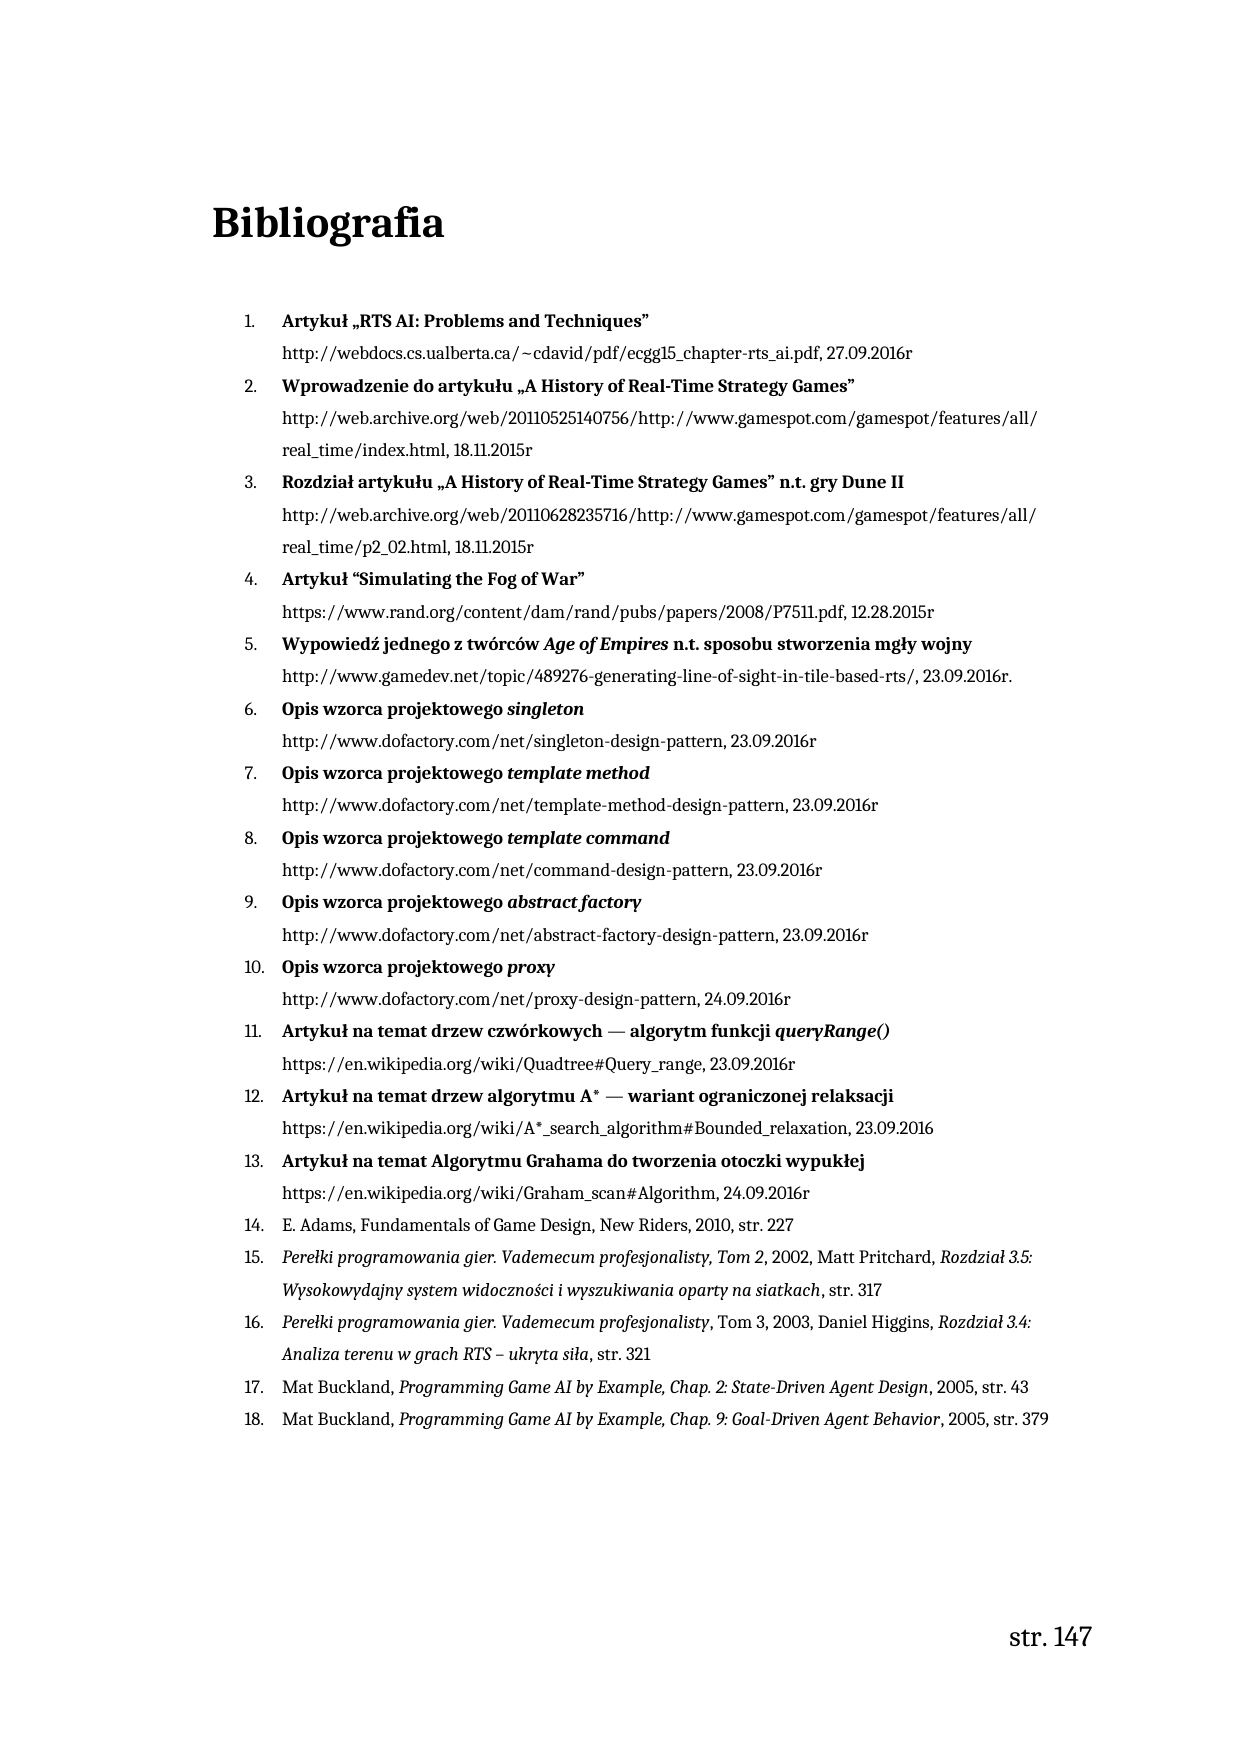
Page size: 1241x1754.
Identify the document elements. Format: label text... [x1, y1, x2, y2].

text Perełki programowania gier. Vademecum profesjonalisty, Tom 2, 2002, Matt Pritchard, Rozdział 3.5: Wysokowydajny system widoczności i wyszukiwania oparty na siatkach, str. 317 [244, 1247, 1092, 1301]
list http://web.archive.org/web/20110525140756/http://www.gamespot.com/gamespot/features/all/real_time/index.html, 18.11.2015r [282, 407, 1092, 461]
text Opis wzorca projektowego singleton http://www.dofactory.com/net/singleton-design-pattern, 23.09.2016r [244, 698, 1092, 752]
text Mat Buckland, Programming Game AI by Example, Chap. 9: Goal-Driven Agent Behavior, 2005, str. 379 [244, 1408, 1092, 1430]
list https://en.wikipedia.org/wiki/A*_search_algorithm#Bounded_relaxation, 23.09.2016 [282, 1118, 1092, 1139]
text Perełki programowania gier. Vademecum profesjonalisty, Tom 3, 2003, Daniel Higgins, Rozdział 3.4: Analiza terenu w grach RTS – ukryta siła, str. 321 [244, 1312, 1092, 1365]
text Artykuł na temat drzew algorytmu A* — wariant ograniczonej relaksacji [244, 1086, 1092, 1107]
subtitle Bibliografia [213, 198, 1092, 248]
list https://www.rand.org/content/dam/rand/pubs/papers/2008/P7511.pdf, 12.28.2015r [282, 601, 1092, 623]
text Wypowiedź jednego z twórców Age of Empires n.t. sposobu stworzenia mgły wojny http://www.gamedev.net/topic/489276-generating-line-of-sight-in-tile-based-rts/, 23.09.2016r. [244, 633, 1092, 687]
text Opis wzorca projektowego template command http://www.dofactory.com/net/command-design-pattern, 23.09.2016r [244, 827, 1092, 881]
list https://en.wikipedia.org/wiki/Graham_scan#Algorithm, 24.09.2016r [282, 1182, 1092, 1204]
text Wprowadzenie do artykułu „A History of Real-Time Strategy Games” [244, 375, 1092, 397]
text Rozdział artykułu „A History of Real-Time Strategy Games” n.t. gry Dune II [244, 472, 1092, 493]
text Mat Buckland, Programming Game AI by Example, Chap. 2: State-Driven Agent Design, 2005, str. 43 [244, 1376, 1092, 1398]
list https://en.wikipedia.org/wiki/Quadtree#Query_range, 23.09.2016r [282, 1053, 1092, 1075]
text Artykuł na temat Algorytmu Grahama do tworzenia otoczki wypukłej [244, 1150, 1092, 1172]
text E. Adams, Fundamentals of Game Design, New Riders, 2010, str. 227 [244, 1215, 1092, 1236]
list http://web.archive.org/web/20110628235716/http://www.gamespot.com/gamespot/features/all/real_time/p2_02.html, 18.11.2015r [282, 504, 1092, 558]
text Opis wzorca projektowego abstract factory http://www.dofactory.com/net/abstract-factory-design-pattern, 23.09.2016r [244, 892, 1092, 946]
text Opis wzorca projektowego template method http://www.dofactory.com/net/template-method-design-pattern, 23.09.2016r [244, 763, 1092, 816]
text Artykuł “Simulating the Fog of War” [244, 569, 1092, 590]
text Artykuł na temat drzew czwórkowych — algorytm funkcji queryRange() [244, 1021, 1092, 1042]
text Opis wzorca projektowego proxy http://www.dofactory.com/net/proxy-design-pattern, 24.09.2016r [244, 956, 1092, 1010]
text Artykuł „RTS AI: Problems and Techniques” http://webdocs.cs.ualberta.ca/~cdavid/pdf/ecgg15_chapter-rts_ai.pdf, 27.09.2016r [244, 311, 1092, 364]
